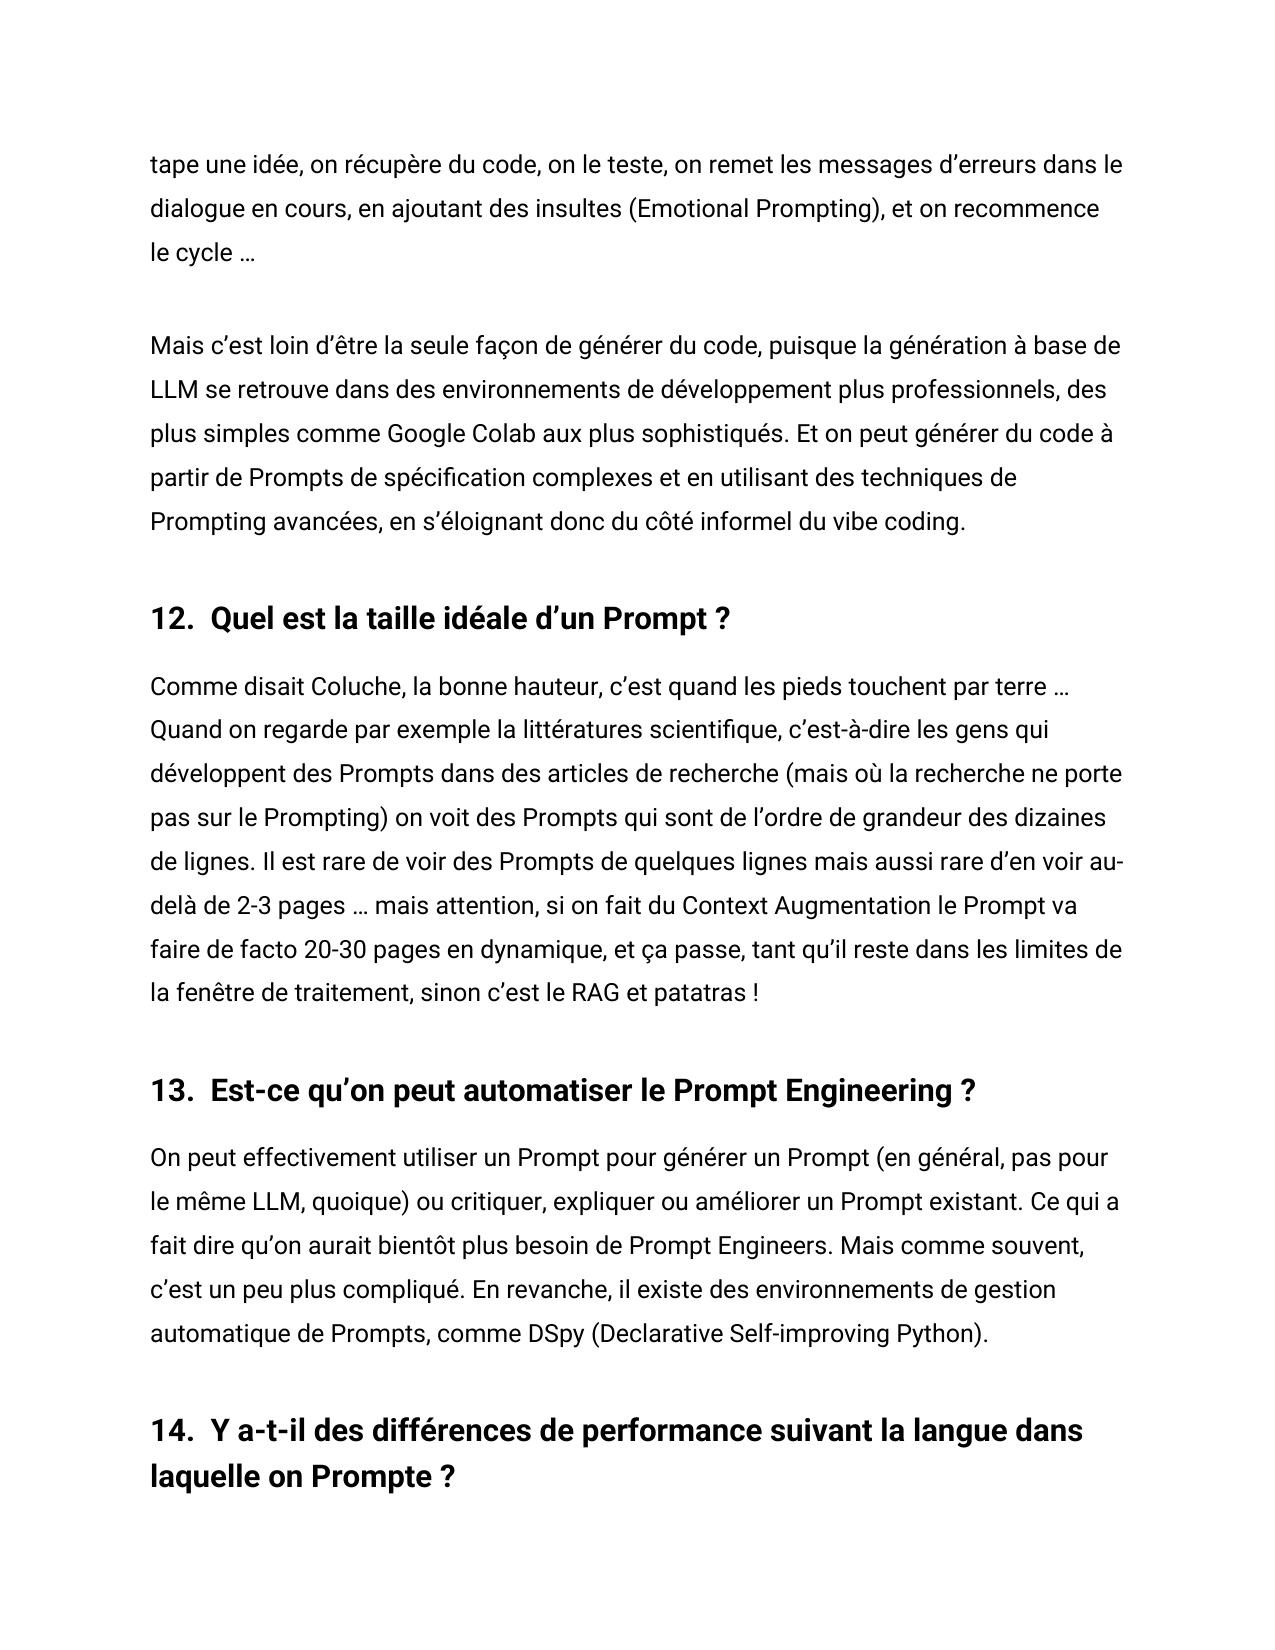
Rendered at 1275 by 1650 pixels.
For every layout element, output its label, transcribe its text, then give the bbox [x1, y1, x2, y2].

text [150, 150, 1125, 267]
text Mais c’est loin d’être la seule façon de générer du code, puisque la génération à base de LLM se retrouve dans des environnements de développement plus professionnels, des plus simples comme Google Colab aux plus sophistiqués. Et on peut générer du code à partir de Prompts de spécification complexes et en utilisant des techniques de Prompting avancées, en s’éloignant donc du côté informel du vibe coding. [150, 332, 1125, 536]
subtitle 13. Est-ce qu’on peut automatiser le Prompt Engineering ? [150, 1072, 1125, 1109]
subtitle 12. Quel est la taille idéale d’un Prompt ? [150, 601, 1125, 637]
text Comme disait Coluche, la bonne hauteur, c’est quand les pieds touchent par terre … Quand on regarde par exemple la littératures scientifique, c’est-à-dire les gens qui développent des Prompts dans des articles de recherche (mais où la recherche ne porte pas sur le Prompting) on voit des Prompts qui sont de l’ordre de grandeur des dizaines de lignes. Il est rare de voir des Prompts de quelques lignes mais aussi rare d’en voir au-delà de 2-3 pages … mais attention, si on fait du Context Augmentation le Prompt va faire de facto 20-30 pages en dynamique, et ça passe, tant qu’il reste dans les limites de la fenêtre de traitement, sinon c’est le RAG et patatras ! [150, 672, 1125, 1008]
subtitle 14. Y a-t-il des différences de performance suivant la langue dans laquelle on Prompte ? [150, 1413, 1125, 1495]
text On peut effectivement utiliser un Prompt pour générer un Prompt (en général, pas pour le même LLM, quoique) ou critiquer, expliquer ou améliorer un Prompt existant. Ce qui a fait dire qu’on aurait bientôt plus besoin de Prompt Engineers. Mais comme souvent, c’est un peu plus compliqué. En revanche, il existe des environnements de gestion automatique de Prompts, comme DSpy (Declarative Self-improving Python). [150, 1143, 1125, 1348]
